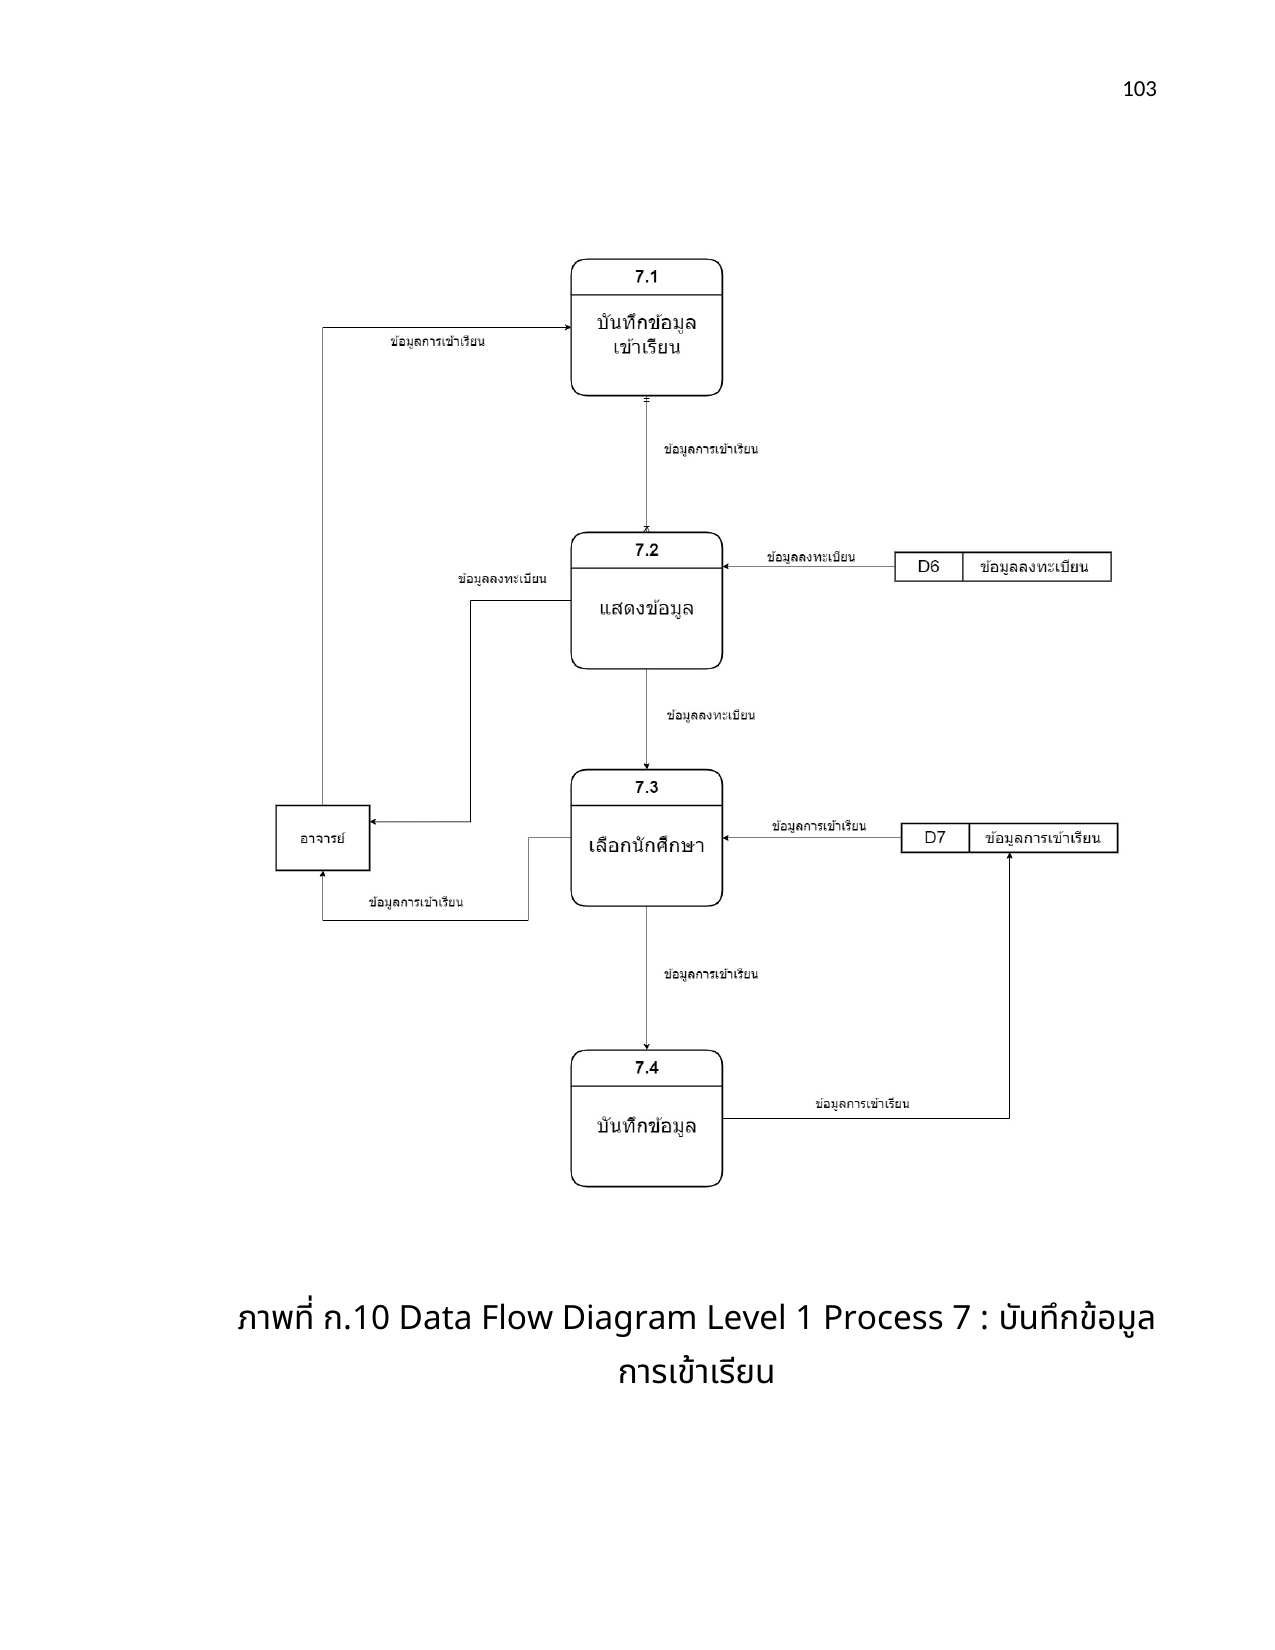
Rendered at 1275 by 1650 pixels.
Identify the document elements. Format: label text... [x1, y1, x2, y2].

picture [253, 236, 1140, 1209]
text ภาพที่ ก.10 Data Flow Diagram Level 1 Process 7 : บันทึกข้อมูลการเข้าเรียน [236, 1293, 1157, 1398]
